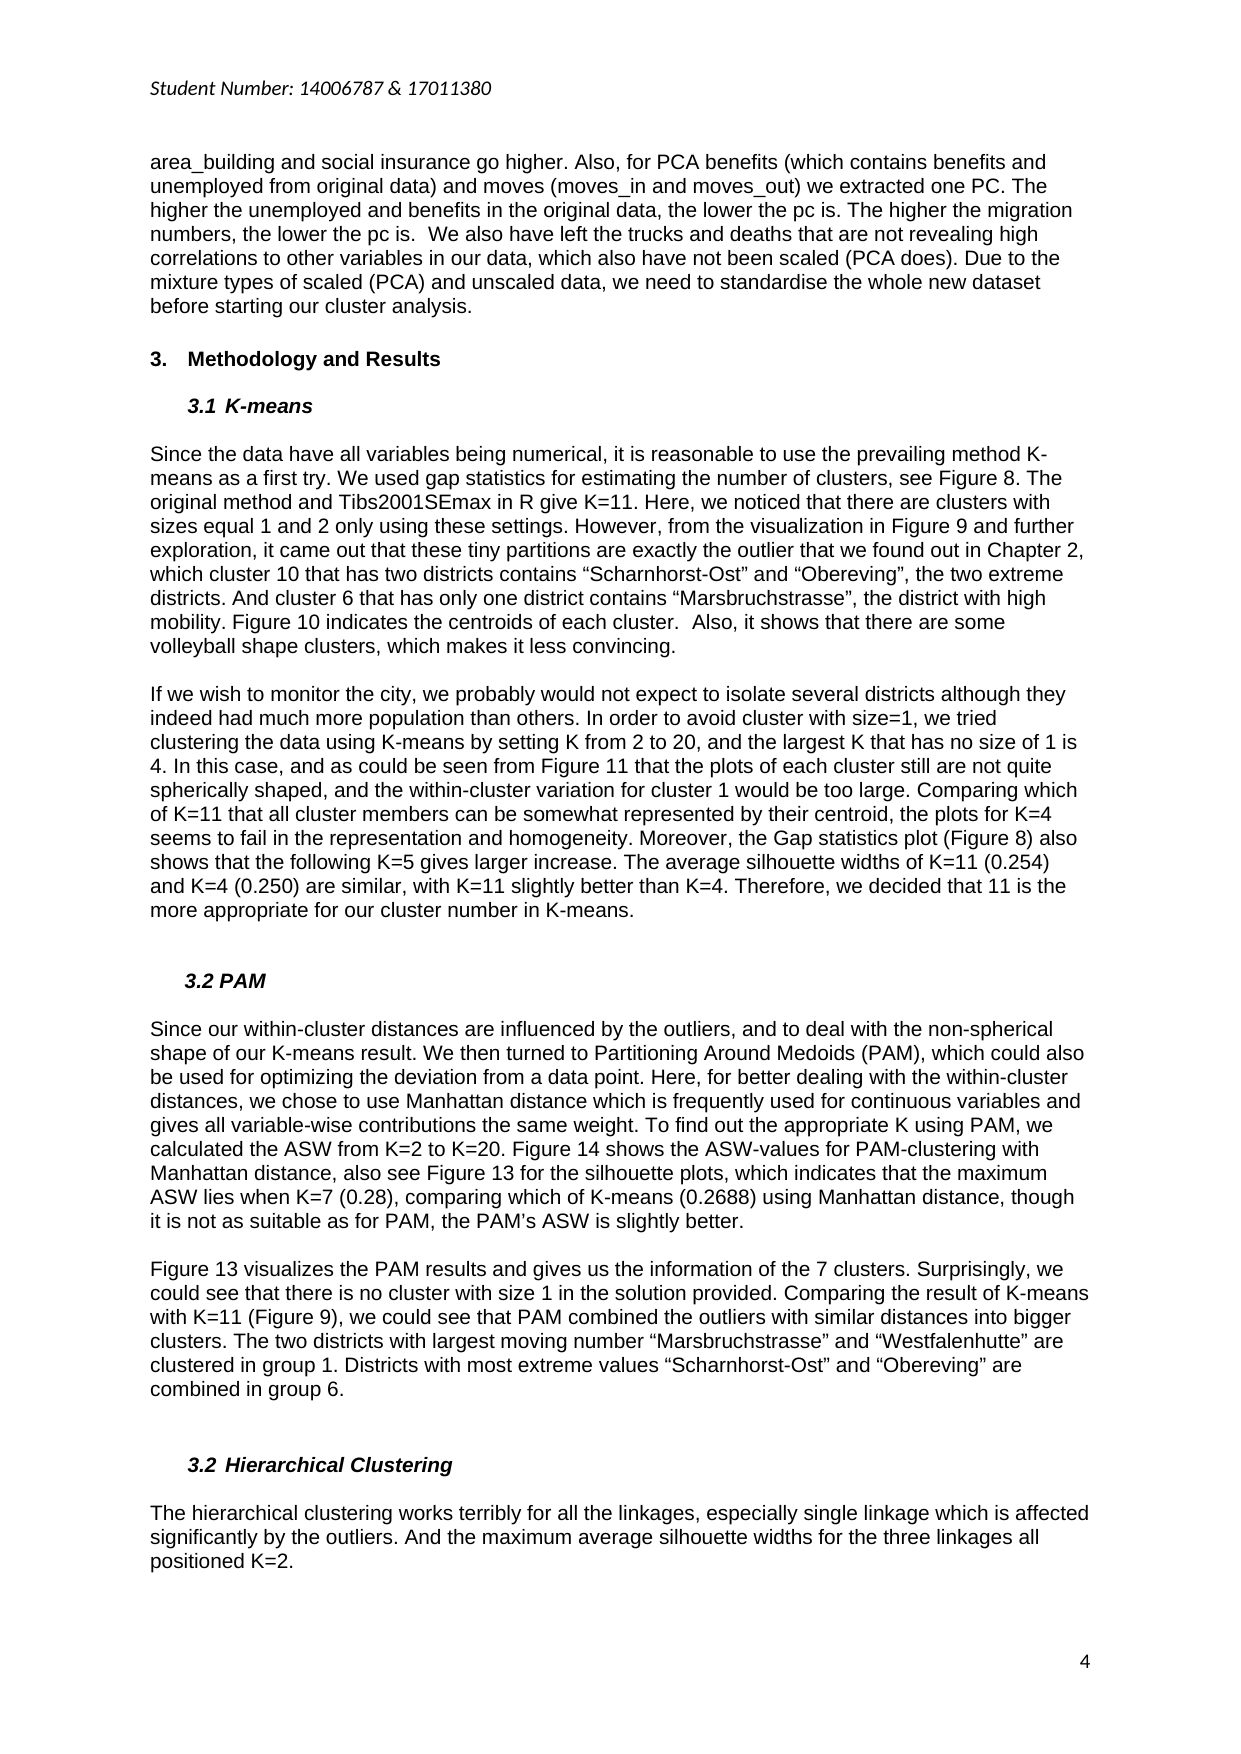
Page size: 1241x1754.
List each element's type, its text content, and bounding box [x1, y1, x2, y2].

list Methodology and Results [150, 346, 1090, 370]
text 3.2 PAM [150, 969, 1090, 993]
list K-means [187, 394, 1090, 418]
list Hierarchical Clustering [187, 1453, 1090, 1477]
text Since the data have all variables being numerical, it is reasonable to use the prevailing method K-means as a first try. We used gap statistics for estimating the number of clusters, see Figure 8. The original method and Tibs2001SEmax in R give K=11. Here, we noticed that there are clusters with sizes equal 1 and 2 only using these settings. However, from the visualization in Figure 9 and further exploration, it came out that these tiny partitions are exactly the outlier that we found out in Chapter 2, which cluster 10 that has two districts contains “Scharnhorst-Ost” and “Obereving”, the two extreme districts. And cluster 6 that has only one district contains “Marsbruchstrasse”, the district with high mobility. Figure 10 indicates the centroids of each cluster. Also, it shows that there are some volleyball shape clusters, which makes it less convincing. If we wish to monitor the city, we probably would not expect to isolate several districts although they indeed had much more population than others. In order to avoid cluster with size=1, we tried clustering the data using K-means by setting K from 2 to 20, and the largest K that has no size of 1 is 4. In this case, and as could be seen from Figure 11 that the plots of each cluster still are not quite spherically shaped, and the within-cluster variation for cluster 1 would be too large. Comparing which of K=11 that all cluster members can be somewhat represented by their centroid, the plots for K=4 seems to fail in the representation and homogeneity. Moreover, the Gap statistics plot (Figure 8) also shows that the following K=5 gives larger increase. The average silhouette widths of K=11 (0.254) and K=4 (0.250) are similar, with K=11 slightly better than K=4. Therefore, we decided that 11 is the more appropriate for our cluster number in K-means. [150, 442, 1090, 921]
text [150, 150, 1090, 346]
text Since our within-cluster distances are influenced by the outliers, and to deal with the non-spherical shape of our K-means result. We then turned to Partitioning Around Medoids (PAM), which could also be used for optimizing the deviation from a data point. Here, for better dealing with the within-cluster distances, we chose to use Manhattan distance which is frequently used for continuous variables and gives all variable-wise contributions the same weight. To find out the appropriate K using PAM, we calculated the ASW from K=2 to K=20. Figure 14 shows the ASW-values for PAM-clustering with Manhattan distance, also see Figure 13 for the silhouette plots, which indicates that the maximum ASW lies when K=7 (0.28), comparing which of K-means (0.2688) using Manhattan distance, though it is not as suitable as for PAM, the PAM’s ASW is slightly better. Figure 13 visualizes the PAM results and gives us the information of the 7 clusters. Surprisingly, we could see that there is no cluster with size 1 in the solution provided. Comparing the result of K-means with K=11 (Figure 9), we could see that PAM combined the outliers with similar distances into bigger clusters. The two districts with largest moving number “Marsbruchstrasse” and “Westfalenhutte” are clustered in group 1. Districts with most extreme values “Scharnhorst-Ost” and “Obereving” are combined in group 6. [150, 1017, 1090, 1429]
text The hierarchical clustering works terribly for all the linkages, especially single linkage which is affected significantly by the outliers. And the maximum average silhouette widths for the three linkages all positioned K=2. [150, 1501, 1090, 1602]
